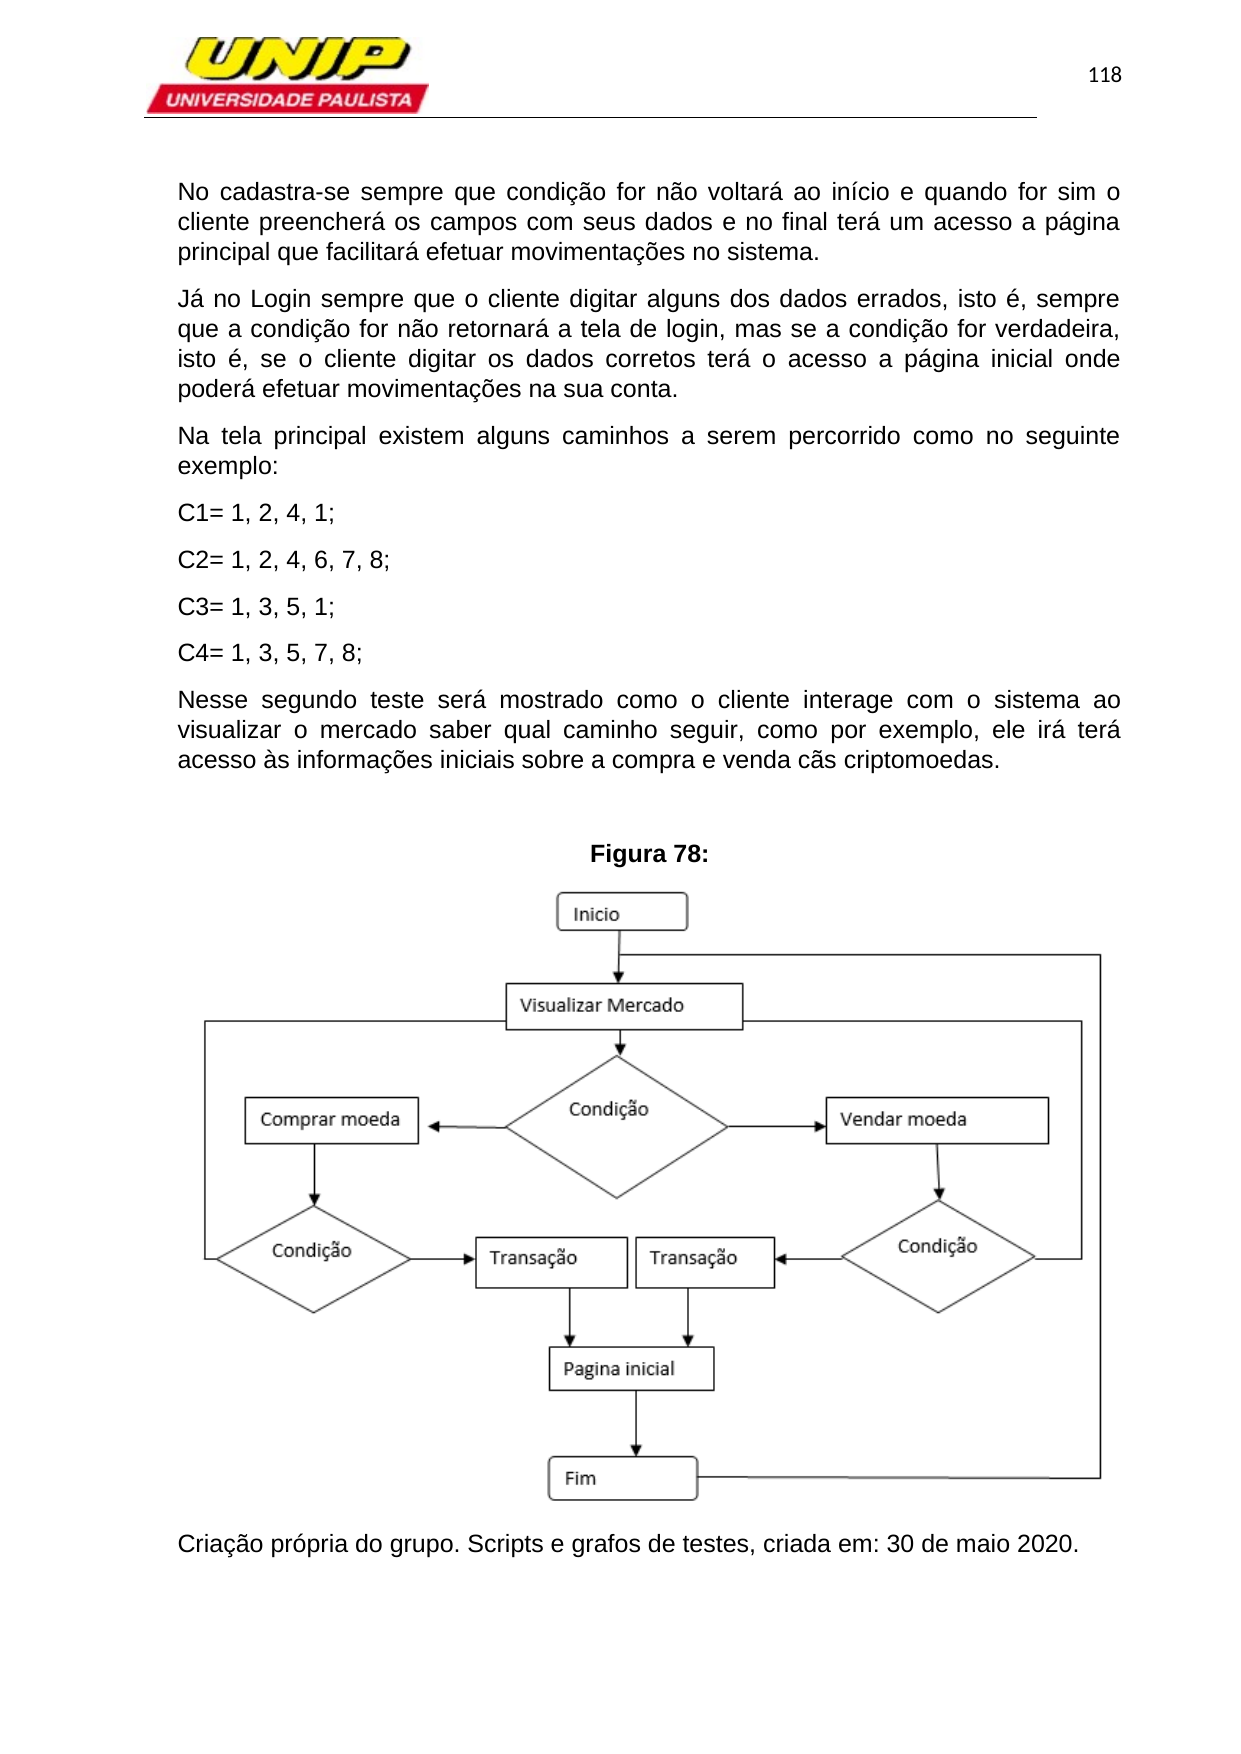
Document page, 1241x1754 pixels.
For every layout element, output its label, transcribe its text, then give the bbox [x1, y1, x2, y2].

text C3= 1, 3, 5, 1; [177, 592, 1122, 620]
text Criação própria do grupo. Scripts e grafos de testes, criada em: 30 de maio 2020. [177, 1529, 1122, 1558]
text Já no Login sempre que o cliente digitar alguns dos dados errados, isto é, sempre que a condição for não retornará a tela de login, mas se a condição for verdadeira, isto é, se o cliente digitar os dados corretos terá o acesso a página inicial onde poderá efetuar movimentações na sua conta. [177, 284, 1122, 403]
text Figura 78: [177, 839, 1122, 868]
picture [177, 885, 1123, 1511]
text C4= 1, 3, 5, 7, 8; [177, 638, 1122, 667]
text Na tela principal existem alguns caminhos a serem percorrido como no seguinte exemplo: [177, 421, 1122, 480]
text No cadastra-se sempre que condição for não voltará ao início e quando for sim o cliente preencherá os campos com seus dados e no final terá um acesso a página principal que facilitará efetuar movimentações no sistema. [177, 177, 1122, 266]
text C1= 1, 2, 4, 1; [177, 498, 1122, 527]
picture [146, 37, 429, 114]
text C2= 1, 2, 4, 6, 7, 8; [177, 545, 1122, 574]
text Nesse segundo teste será mostrado como o cliente interage com o sistema ao visualizar o mercado saber qual caminho seguir, como por exemplo, ele irá terá acesso às informações iniciais sobre a compra e venda cãs criptomoedas. [177, 685, 1122, 774]
